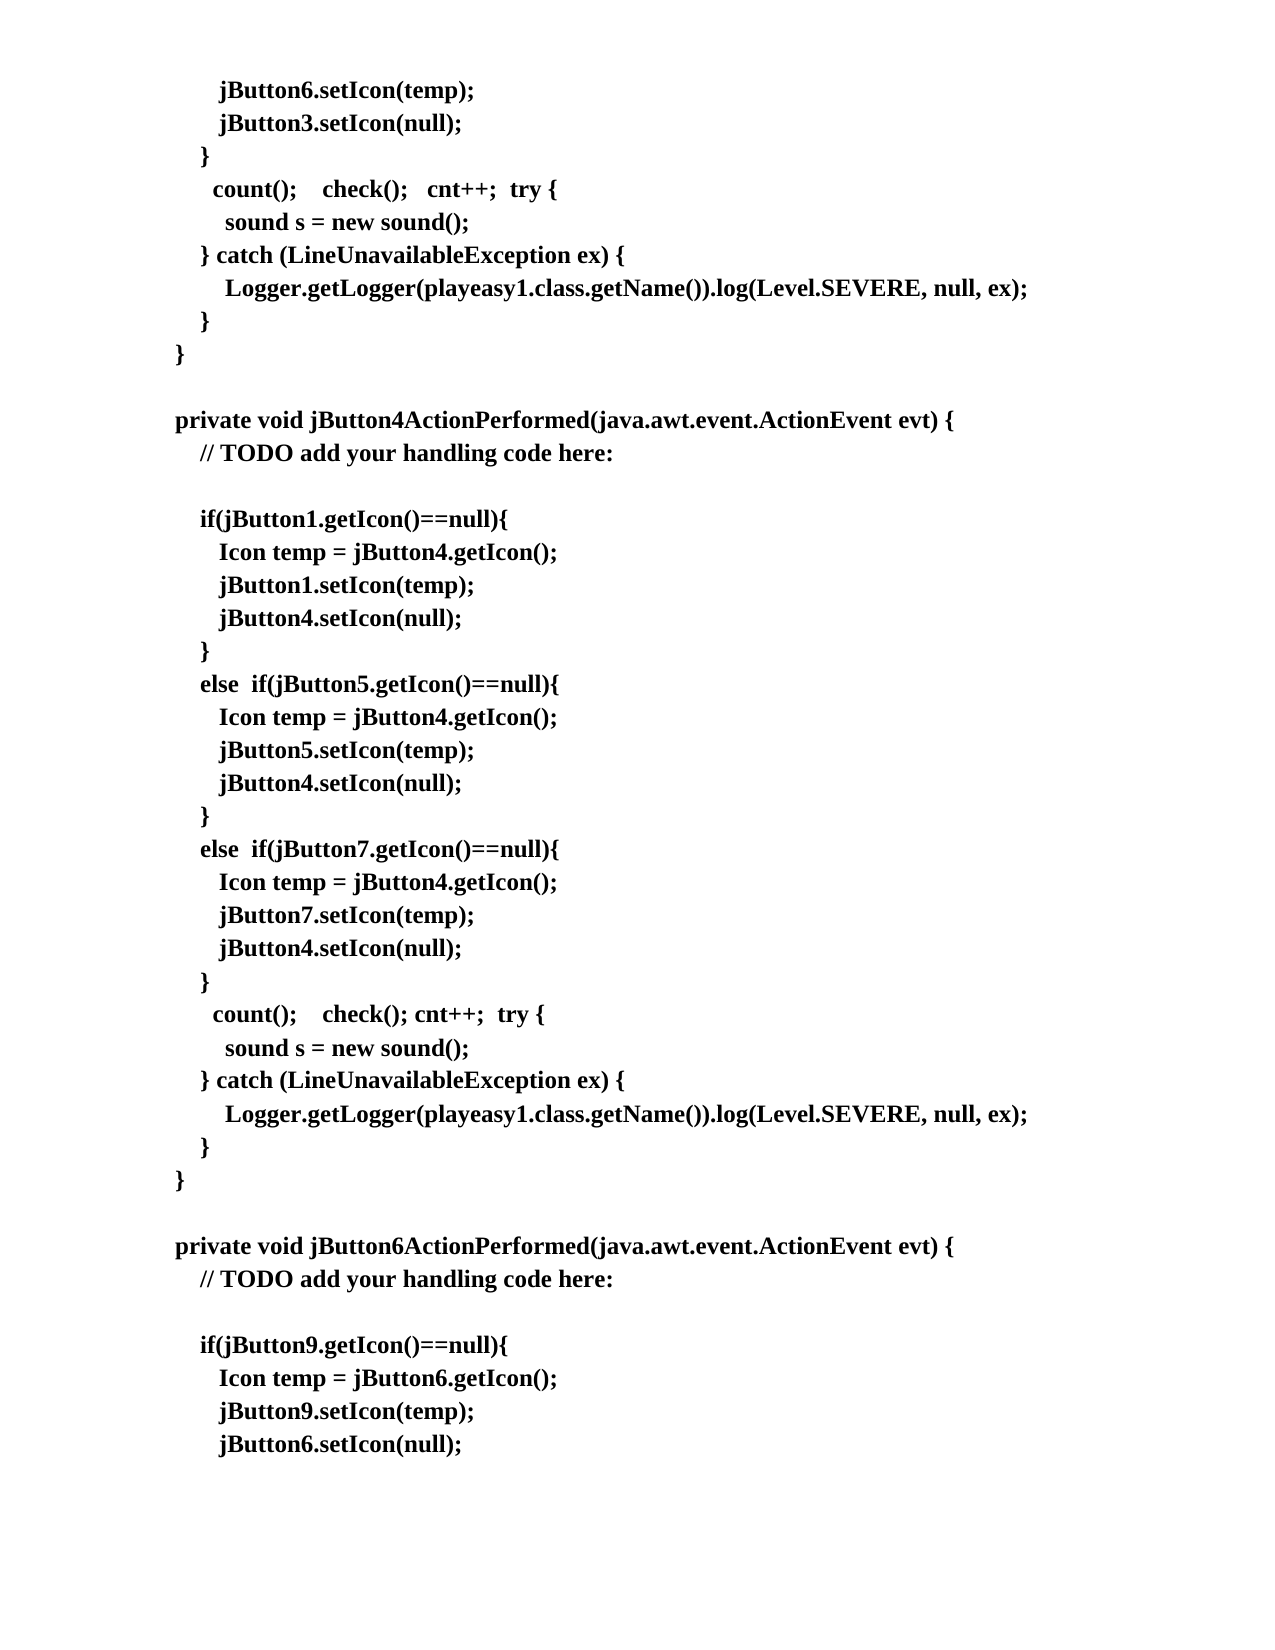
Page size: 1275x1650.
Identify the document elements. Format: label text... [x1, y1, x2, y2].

text Logger.getLogger(playeasy1.class.getName()).log(Level.SEVERE, null, ex); [150, 273, 1200, 302]
text // TODO add your handling code here: [150, 438, 1200, 467]
text } [150, 967, 1200, 995]
text if(jButton1.getIcon()==null){ [150, 504, 1200, 533]
text jButton6.setIcon(temp); [150, 75, 1200, 104]
text count(); check(); cnt++; try { [150, 999, 1200, 1028]
text } [150, 636, 1200, 665]
text jButton5.setIcon(temp); [150, 735, 1200, 764]
text private void jButton4ActionPerformed(java.awt.event.ActionEvent evt) { [150, 405, 1200, 434]
text jButton1.setIcon(temp); [150, 570, 1200, 599]
text jButton9.setIcon(temp); [150, 1396, 1200, 1424]
text } catch (LineUnavailableException ex) { [150, 240, 1200, 269]
text jButton7.setIcon(temp); [150, 901, 1200, 929]
text else if(jButton7.getIcon()==null){ [150, 834, 1200, 863]
text Icon temp = jButton4.getIcon(); [150, 702, 1200, 731]
text jButton3.setIcon(null); [150, 108, 1200, 137]
text Logger.getLogger(playeasy1.class.getName()).log(Level.SEVERE, null, ex); [150, 1099, 1200, 1127]
text if(jButton9.getIcon()==null){ [150, 1330, 1200, 1358]
text else if(jButton5.getIcon()==null){ [150, 669, 1200, 698]
text // TODO add your handling code here: [150, 1264, 1200, 1292]
text count(); check(); cnt++; try { [150, 174, 1200, 203]
text jButton4.setIcon(null); [150, 768, 1200, 797]
text Icon temp = jButton4.getIcon(); [150, 867, 1200, 896]
text sound s = new sound(); [150, 1033, 1200, 1061]
text Icon temp = jButton6.getIcon(); [150, 1363, 1200, 1392]
text } catch (LineUnavailableException ex) { [150, 1066, 1200, 1094]
text } [150, 306, 1200, 335]
text } [150, 1165, 1200, 1193]
text sound s = new sound(); [150, 207, 1200, 236]
text private void jButton6ActionPerformed(java.awt.event.ActionEvent evt) { [150, 1231, 1200, 1259]
text } [150, 1132, 1200, 1160]
text jButton6.setIcon(null); [150, 1429, 1200, 1458]
text jButton4.setIcon(null); [150, 933, 1200, 962]
text jButton4.setIcon(null); [150, 603, 1200, 632]
text } [150, 801, 1200, 830]
text } [150, 141, 1200, 170]
text } [150, 339, 1200, 368]
text Icon temp = jButton4.getIcon(); [150, 537, 1200, 566]
